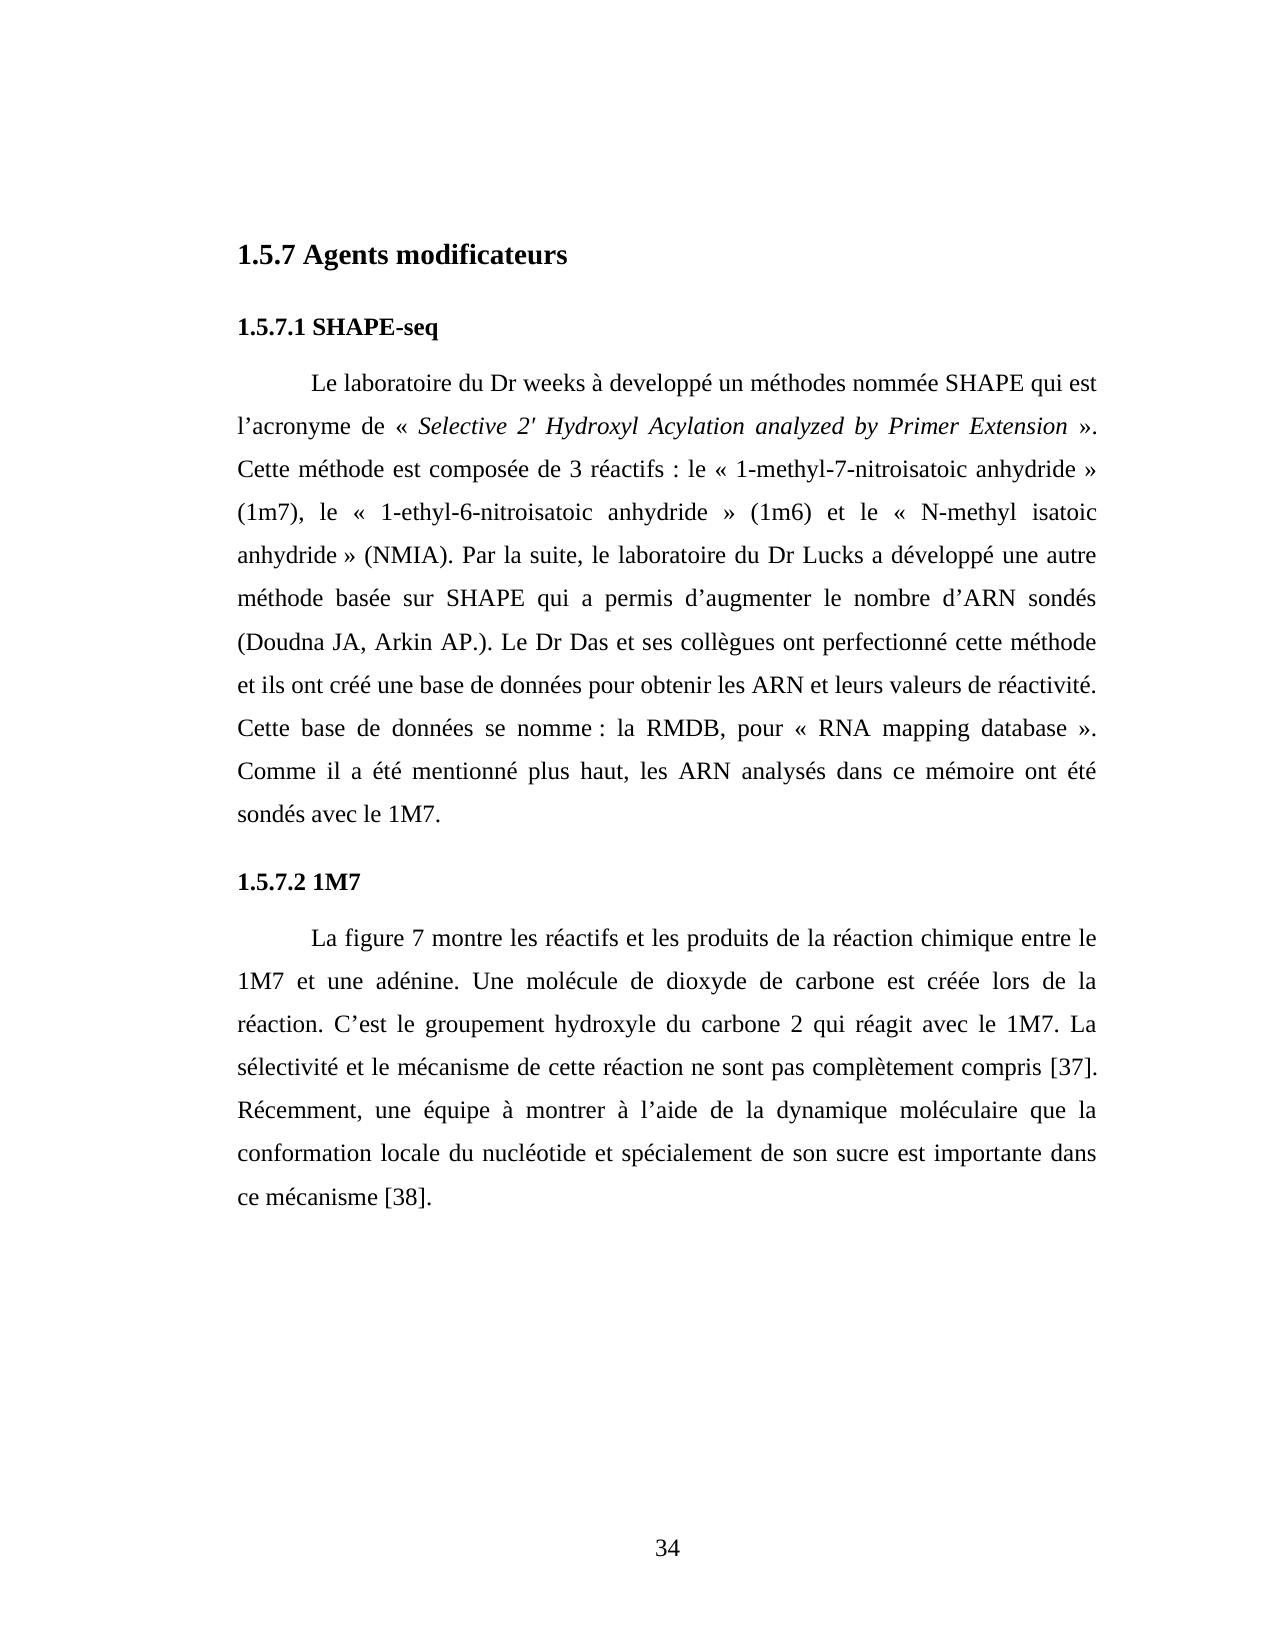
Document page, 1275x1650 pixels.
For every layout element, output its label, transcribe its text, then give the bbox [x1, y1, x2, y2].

subtitle 1.5.7.2 1M7 [237, 867, 1098, 896]
text La figure 7 montre les réactifs et les produits de la réaction chimique entre le 1M7 et une adénine. Une molécule de dioxyde de carbone est créée lors de la réaction. C’est le groupement hydroxyle du carbone 2 qui réagit avec le 1M7. La sélectivité et le mécanisme de cette réaction ne sont pas complètement compris [37]. Récemment, une équipe à montrer à l’aide de la dynamique moléculaire que la conformation locale du nucléotide et spécialement de son sucre est importante dans ce mécanisme [38]. [237, 923, 1098, 1210]
subtitle 1.5.7 Agents modificateurs [237, 237, 1098, 271]
subtitle 1.5.7.1 SHAPE-seq [237, 312, 1098, 341]
text Le laboratoire du Dr weeks à developpé un méthodes nommée SHAPE qui est l’acronyme de « Selective 2′ Hydroxyl Acylation analyzed by Primer Extension ». Cette méthode est composée de 3 réactifs : le « 1-methyl-7-nitroisatoic anhydride » (1m7), le « 1-ethyl-6-nitroisatoic anhydride » (1m6) et le « N-methyl isatoic anhydride » (NMIA). Par la suite, le laboratoire du Dr Lucks a développé une autre méthode basée sur SHAPE qui a permis d’augmenter le nombre d’ARN sondés (Doudna JA, Arkin AP.). Le Dr Das et ses collègues ont perfectionné cette méthode et ils ont créé une base de données pour obtenir les ARN et leurs valeurs de réactivité. Cette base de données se nomme : la RMDB, pour « RNA mapping database ». Comme il a été mentionné plus haut, les ARN analysés dans ce mémoire ont été sondés avec le 1M7. [237, 368, 1098, 828]
